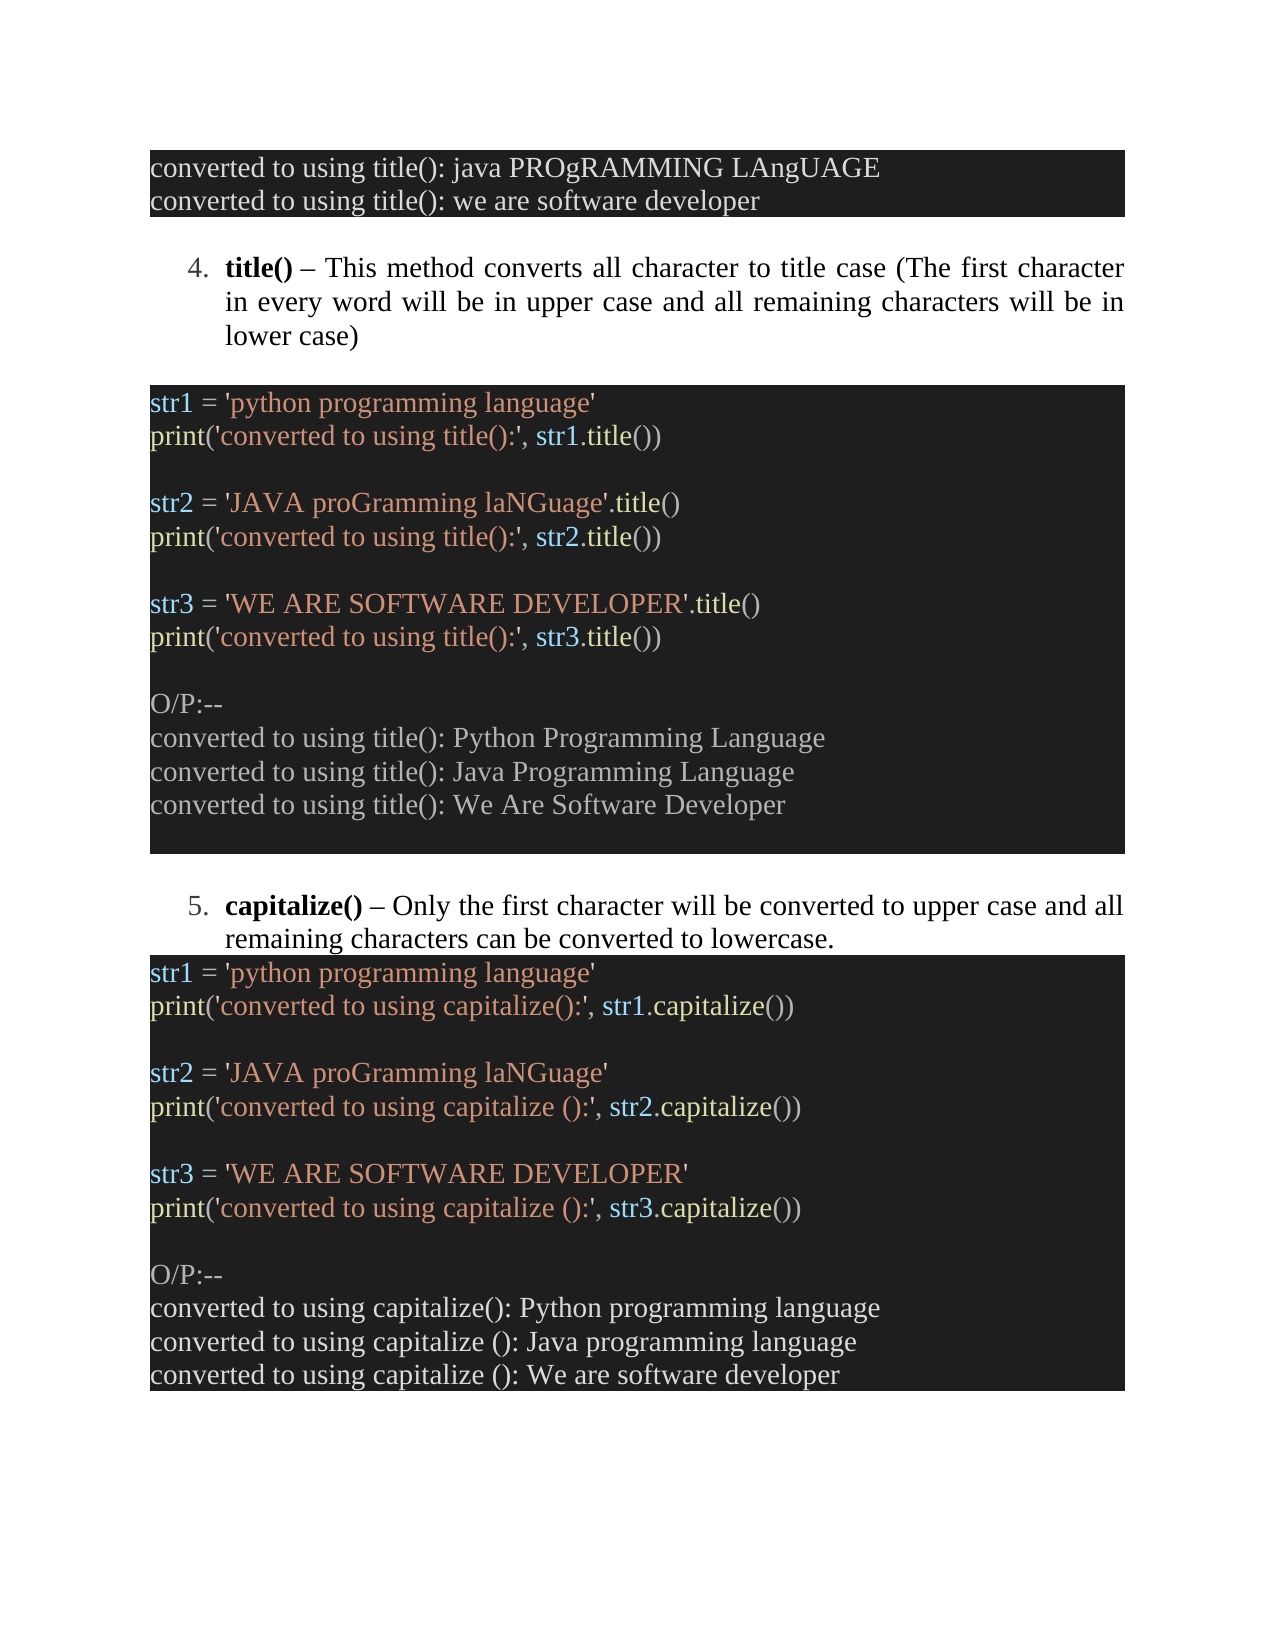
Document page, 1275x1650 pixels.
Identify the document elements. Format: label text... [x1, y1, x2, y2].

text converted to using title(): We Are Software Developer [150, 787, 1125, 821]
text converted to using capitalize (): We are software developer [150, 1357, 1125, 1391]
text converted to using capitalize (): Java programming language [150, 1324, 1125, 1357]
text O/P:-- [150, 1257, 1125, 1290]
text print('converted to using title():', str1.title()) [150, 418, 1125, 452]
text print('converted to using capitalize ():', str3.capitalize()) [150, 1190, 1125, 1223]
text converted to using title(): Python Programming Language [150, 720, 1125, 754]
text converted to using capitalize(): Python programming language [150, 1290, 1125, 1324]
text O/P:-- [150, 687, 1125, 720]
text str3 = 'WE ARE SOFTWARE DEVELOPER'.title() [150, 586, 1125, 619]
list capitalize() – Only the first character will be converted to upper case and all remaining characters can be converted to lowercase. [187, 888, 1125, 955]
text str2 = 'JAVA proGramming laNGuage' [150, 1056, 1125, 1089]
text print('converted to using title():', str2.title()) [150, 519, 1125, 552]
text str3 = 'WE ARE SOFTWARE DEVELOPER' [150, 1156, 1125, 1190]
text converted to using title(): Java Programming Language [150, 754, 1125, 787]
text str2 = 'JAVA proGramming laNGuage'.title() [150, 485, 1125, 519]
text print('converted to using capitalize ():', str2.capitalize()) [150, 1089, 1125, 1123]
text converted to using title(): java PROgRAMMING LAngUAGE [150, 150, 1125, 183]
text print('converted to using capitalize():', str1.capitalize()) [150, 988, 1125, 1022]
text print('converted to using title():', str3.title()) [150, 619, 1125, 653]
text str1 = 'python programming language' [150, 955, 1125, 988]
text converted to using title(): we are software developer [150, 183, 1125, 217]
text str1 = 'python programming language' [150, 385, 1125, 418]
list title() – This method converts all character to title case (The first character in every word will be in upper case and all remaining characters will be in lower case) [187, 251, 1125, 351]
